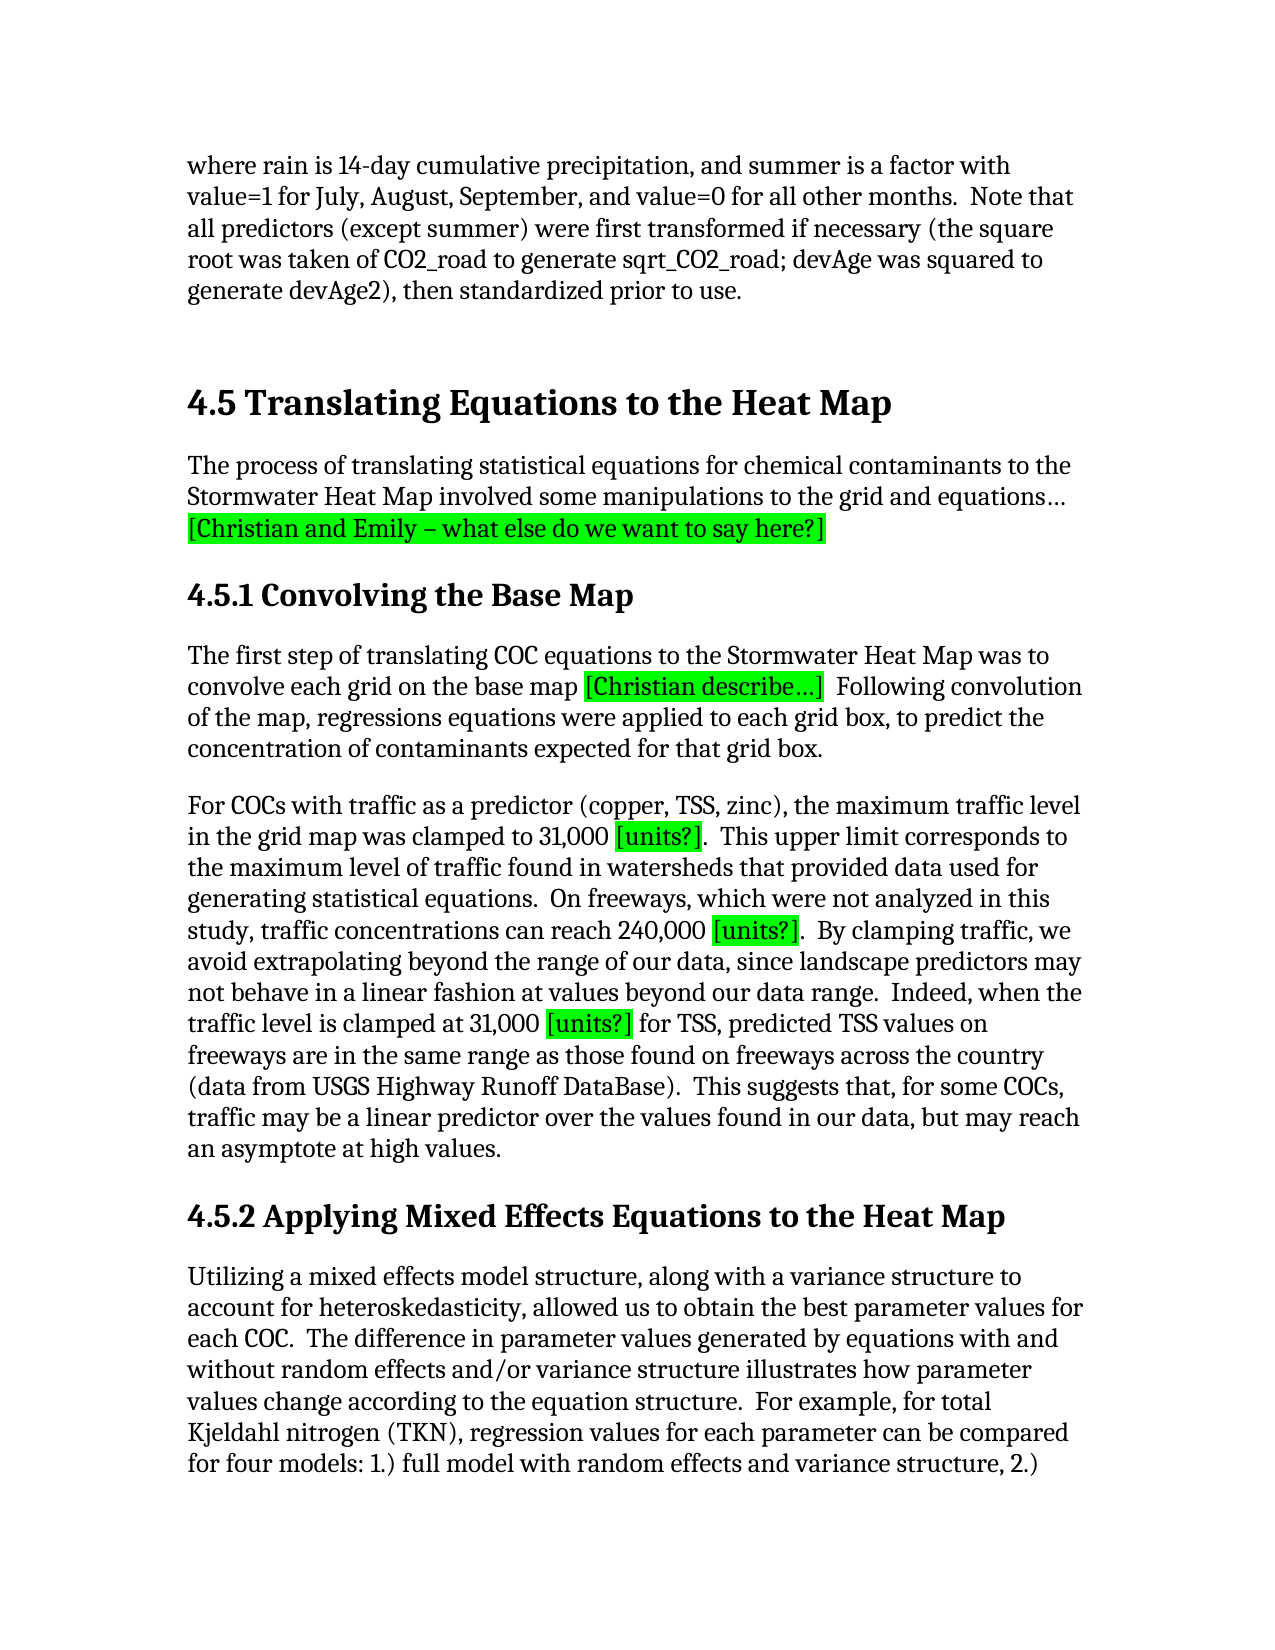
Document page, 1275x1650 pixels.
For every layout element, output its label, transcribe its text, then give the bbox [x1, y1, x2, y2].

text where rain is 14-day cumulative precipitation, and summer is a factor with value=1 for July, August, September, and value=0 for all other months. Note that all predictors (except summer) were first transformed if necessary (the square root was taken of CO2_road to generate sqrt_CO2_road; devAge was squared to generate devAge2), then standardized prior to use. [187, 150, 1087, 306]
text 4.5.1 Convolving the Base Map [187, 569, 1087, 614]
text The process of translating statistical equations for chemical contaminants to the Stormwater Heat Map involved some manipulations to the grid and equations… [Christian and Emily – what else do we want to say here?] [187, 450, 1087, 544]
text 4.5.2 Applying Mixed Effects Equations to the Heat Map [187, 1189, 1087, 1235]
text 4.5 Translating Equations to the Heat Map [187, 379, 1087, 425]
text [187, 1260, 1087, 1479]
text For COCs with traffic as a predictor (copper, TSS, zinc), the maximum traffic level in the grid map was clamped to 31,000 [units?]. This upper limit corresponds to the maximum level of traffic found in watersheds that provided data used for generating statistical equations. On freeways, which were not analyzed in this study, traffic concentrations can reach 240,000 [units?]. By clamping traffic, we avoid extrapolating beyond the range of our data, since landscape predictors may not behave in a linear fashion at values beyond our data range. Indeed, when the traffic level is clamped at 31,000 [units?] for TSS, predicted TSS values on freeways are in the same range as those found on freeways across the country (data from USGS Highway Runoff DataBase). This suggests that, for some COCs, traffic may be a linear predictor over the values found in our data, but may reach an asymptote at high values. [187, 789, 1087, 1164]
text The first step of translating COC equations to the Stormwater Heat Map was to convolve each grid on the base map [Christian describe…] Following convolution of the map, regressions equations were applied to each grid box, to predict the concentration of contaminants expected for that grid box. [187, 639, 1087, 764]
